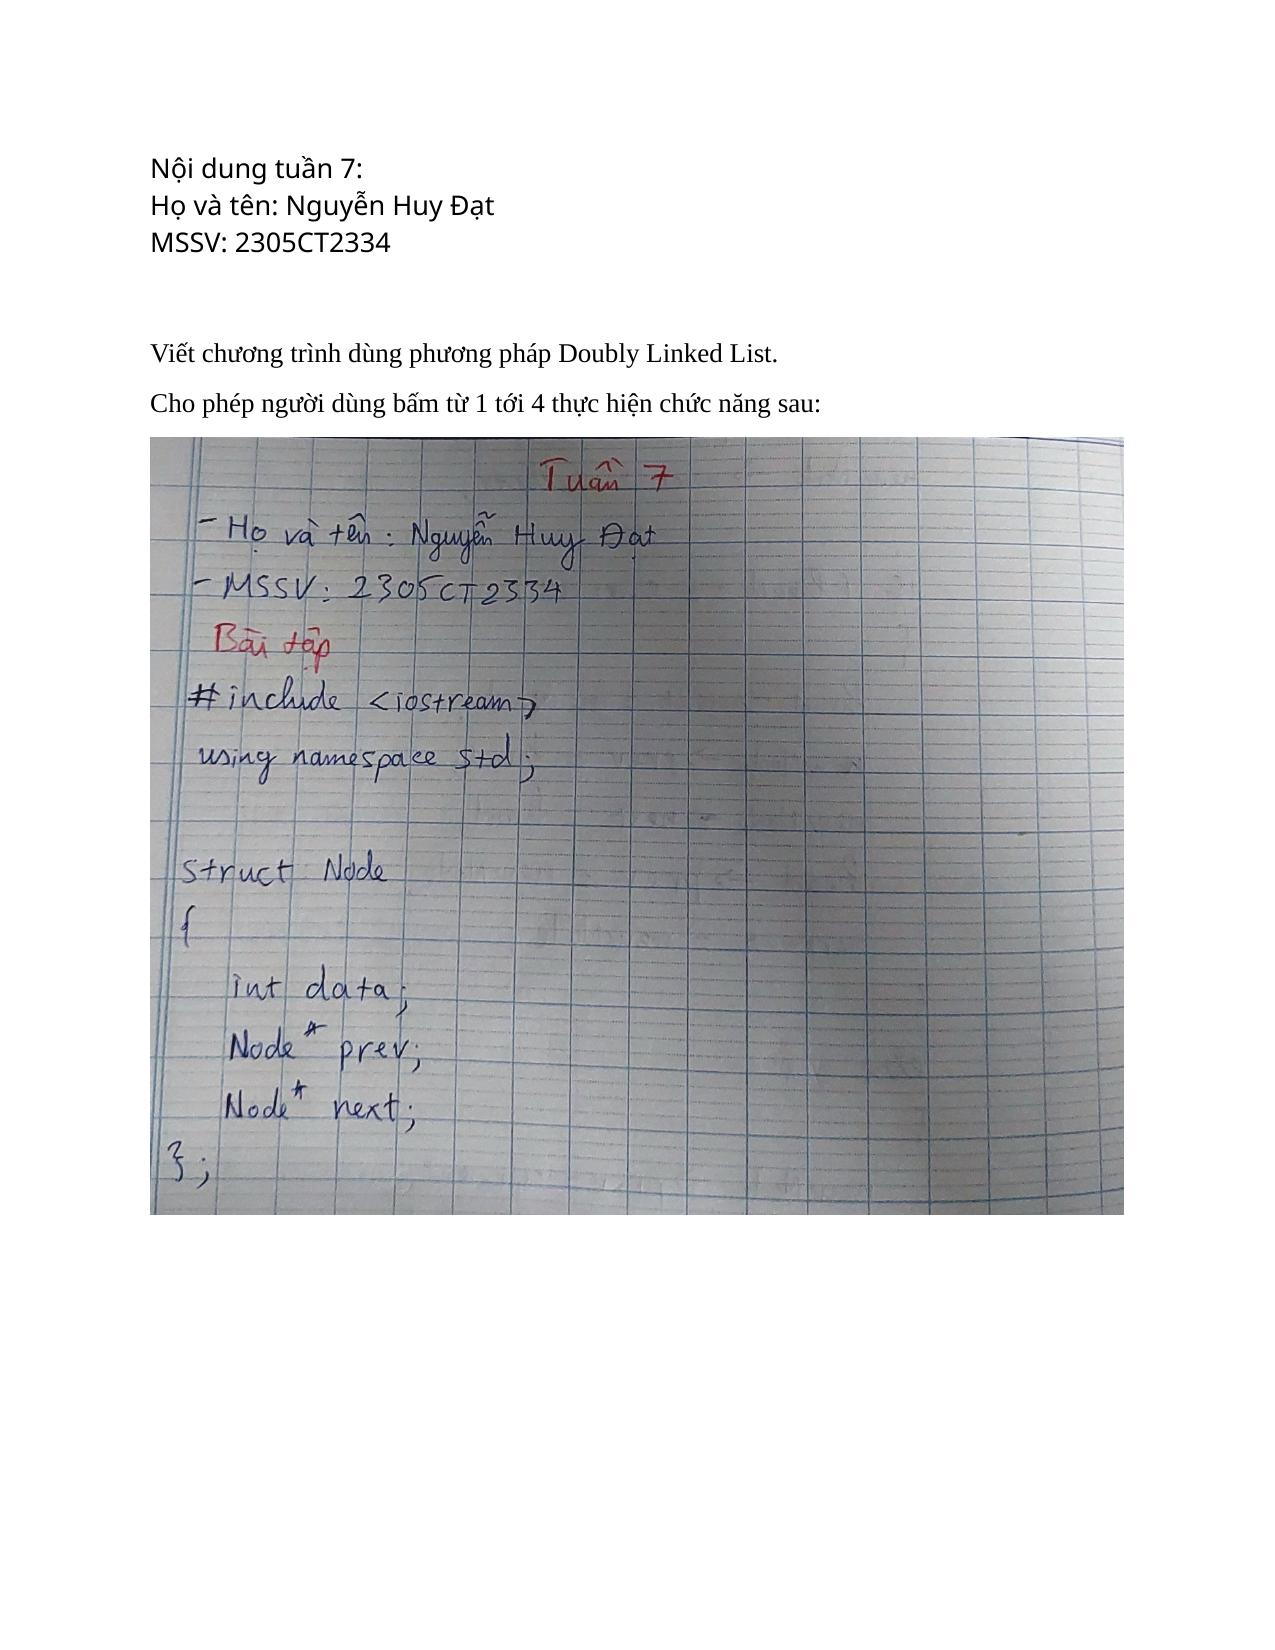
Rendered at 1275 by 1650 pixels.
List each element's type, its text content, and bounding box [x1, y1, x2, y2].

text Nội dung tuần 7: [150, 150, 1125, 187]
text Cho phép người dùng bấm từ 1 tới 4 thực hiện chức năng sau: [150, 387, 1125, 418]
picture [150, 437, 1124, 1215]
text Viết chương trình dùng phương pháp Doubly Linked List. [150, 337, 1125, 368]
text Họ và tên: Nguyễn Huy Đạt [150, 187, 1125, 224]
text MSSV: 2305CT2334 [150, 224, 1125, 261]
